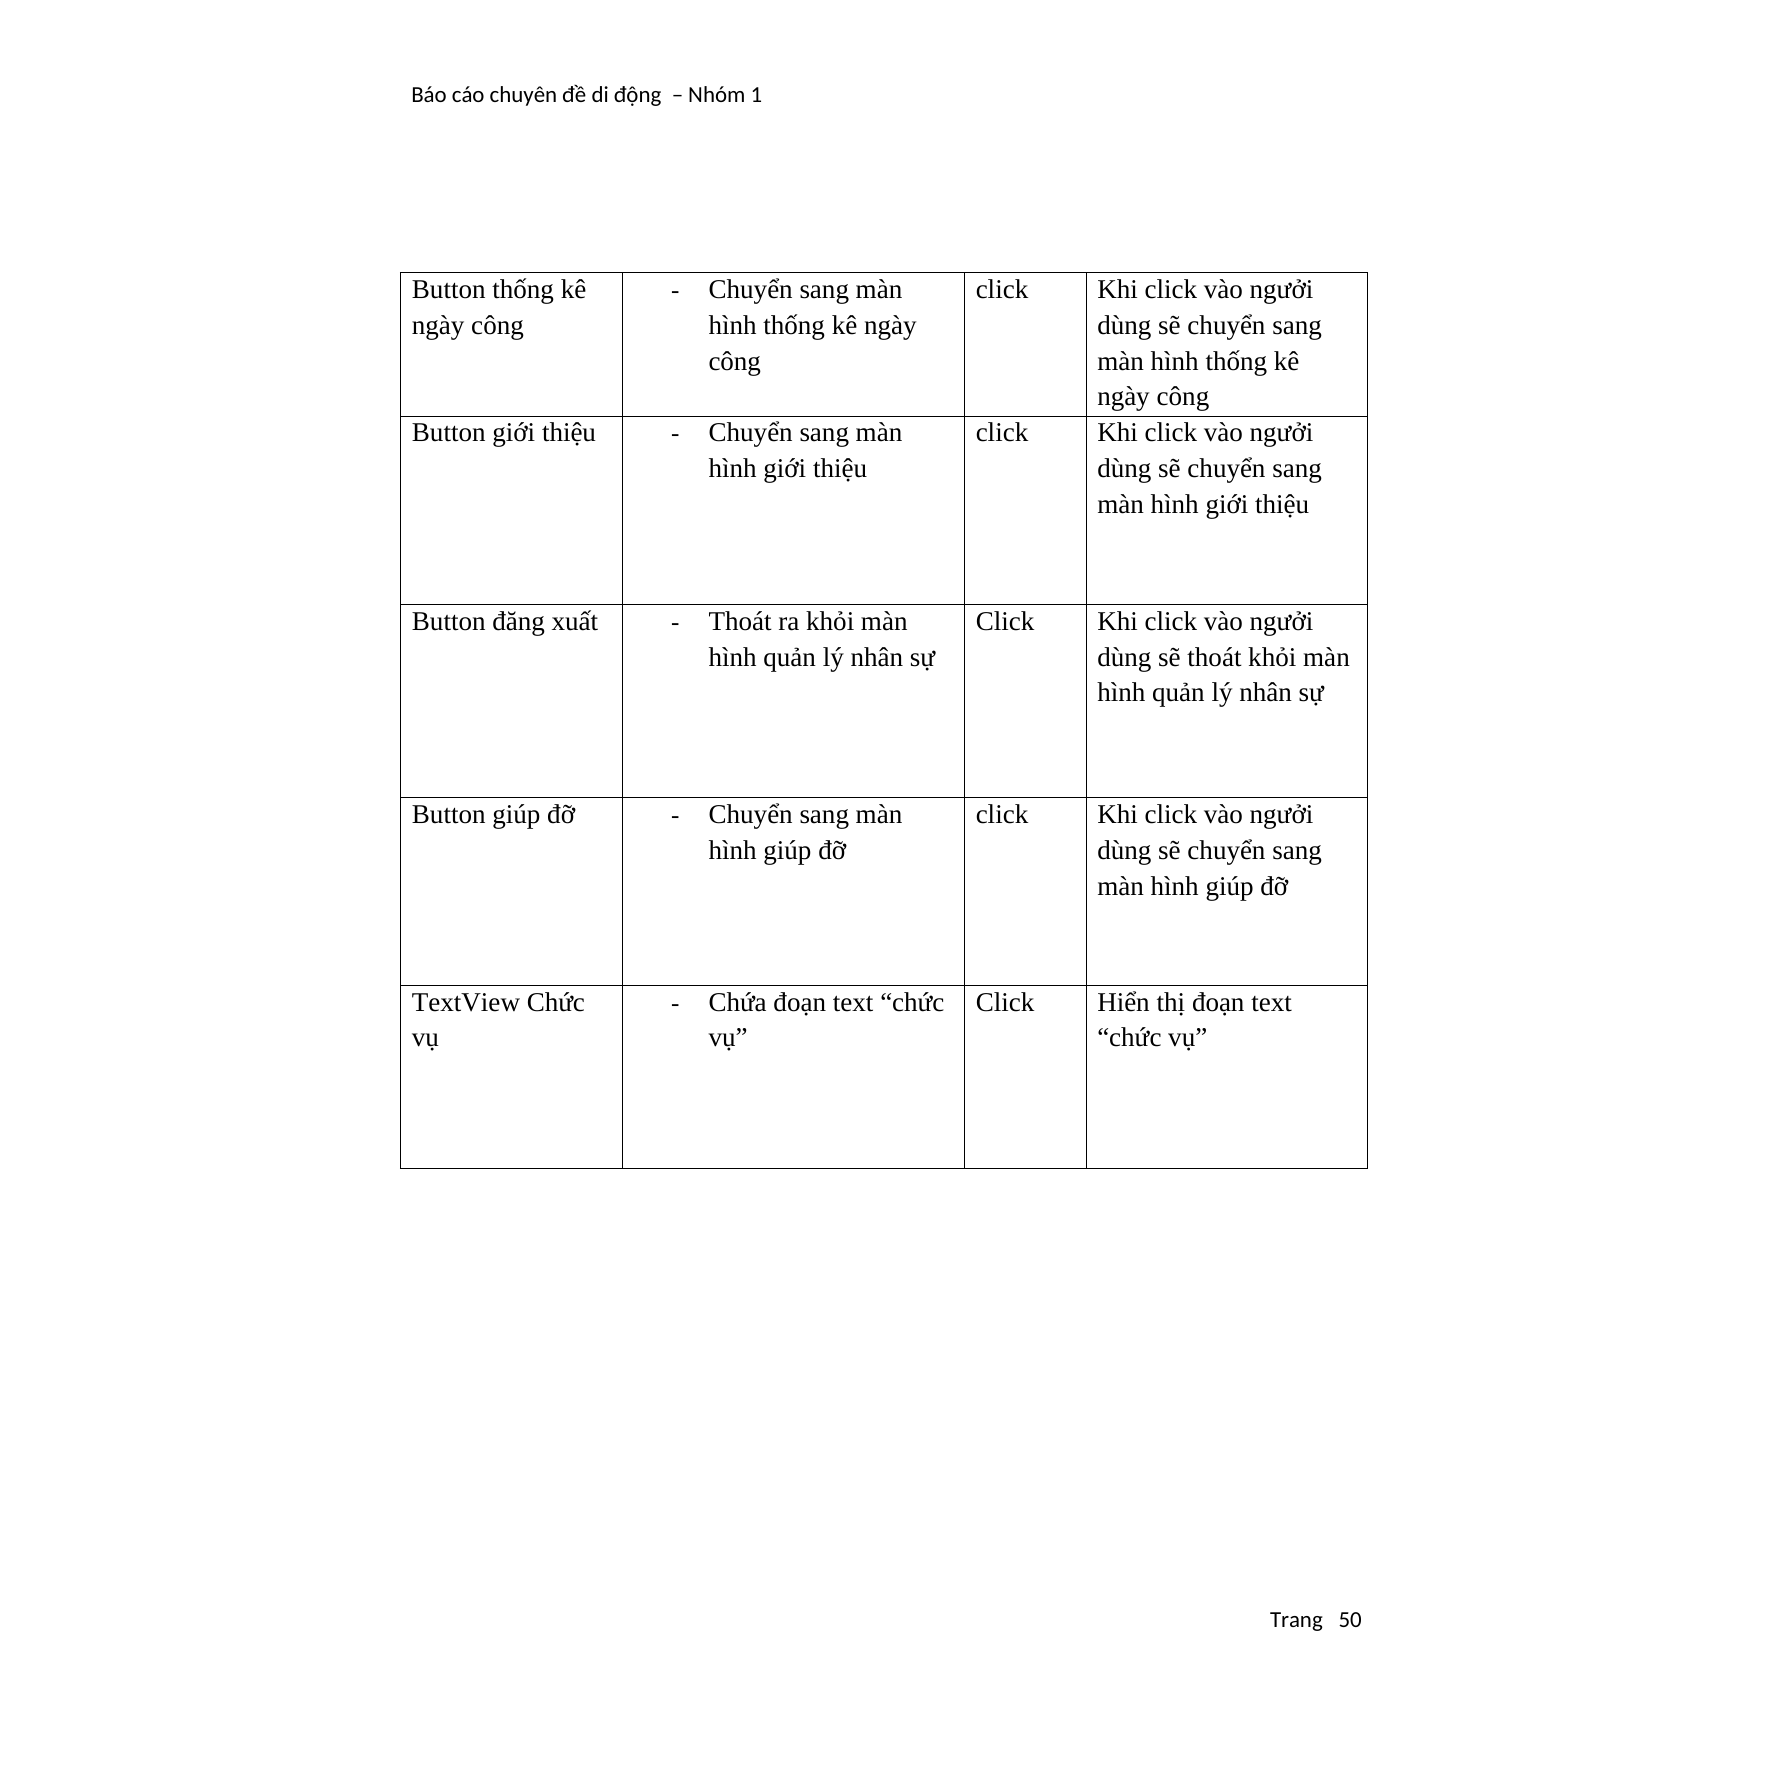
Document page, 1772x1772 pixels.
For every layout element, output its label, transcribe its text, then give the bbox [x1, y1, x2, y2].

table_cell Khi click vào ngưởi dùng sẽ chuyển sang màn hình thống kê ngày công [1087, 273, 1367, 416]
table_cell Click [965, 986, 1086, 1167]
table_cell click [965, 273, 1086, 416]
table_cell Button thống kê ngày công [401, 273, 622, 416]
table_cell Khi click vào ngưởi dùng sẽ thoát khỏi màn hình quản lý nhân sự [1087, 605, 1367, 797]
table_cell Click [965, 605, 1086, 797]
table_cell click [965, 798, 1086, 984]
table_cell Thoát ra khỏi màn hình quản lý nhân sự [623, 605, 964, 797]
table_cell Button đăng xuất [401, 605, 622, 797]
table_cell TextView Chức vụ [401, 986, 622, 1167]
table_cell Chứa đoạn text “chức vụ” [623, 986, 964, 1167]
table_cell Chuyển sang màn hình giúp đỡ [623, 798, 964, 984]
table_cell Chuyển sang màn hình giới thiệu [623, 417, 964, 604]
table_cell Button giúp đỡ [401, 798, 622, 984]
table_cell Khi click vào ngưởi dùng sẽ chuyển sang màn hình giúp đỡ [1087, 798, 1367, 984]
table_cell Button giới thiệu [401, 417, 622, 604]
table_cell Khi click vào ngưởi dùng sẽ chuyển sang màn hình giới thiệu [1087, 417, 1367, 604]
table_cell Hiển thị đoạn text “chức vụ” [1087, 986, 1367, 1167]
table_cell Chuyển sang màn hình thống kê ngày công [623, 273, 964, 416]
table_cell click [965, 417, 1086, 604]
